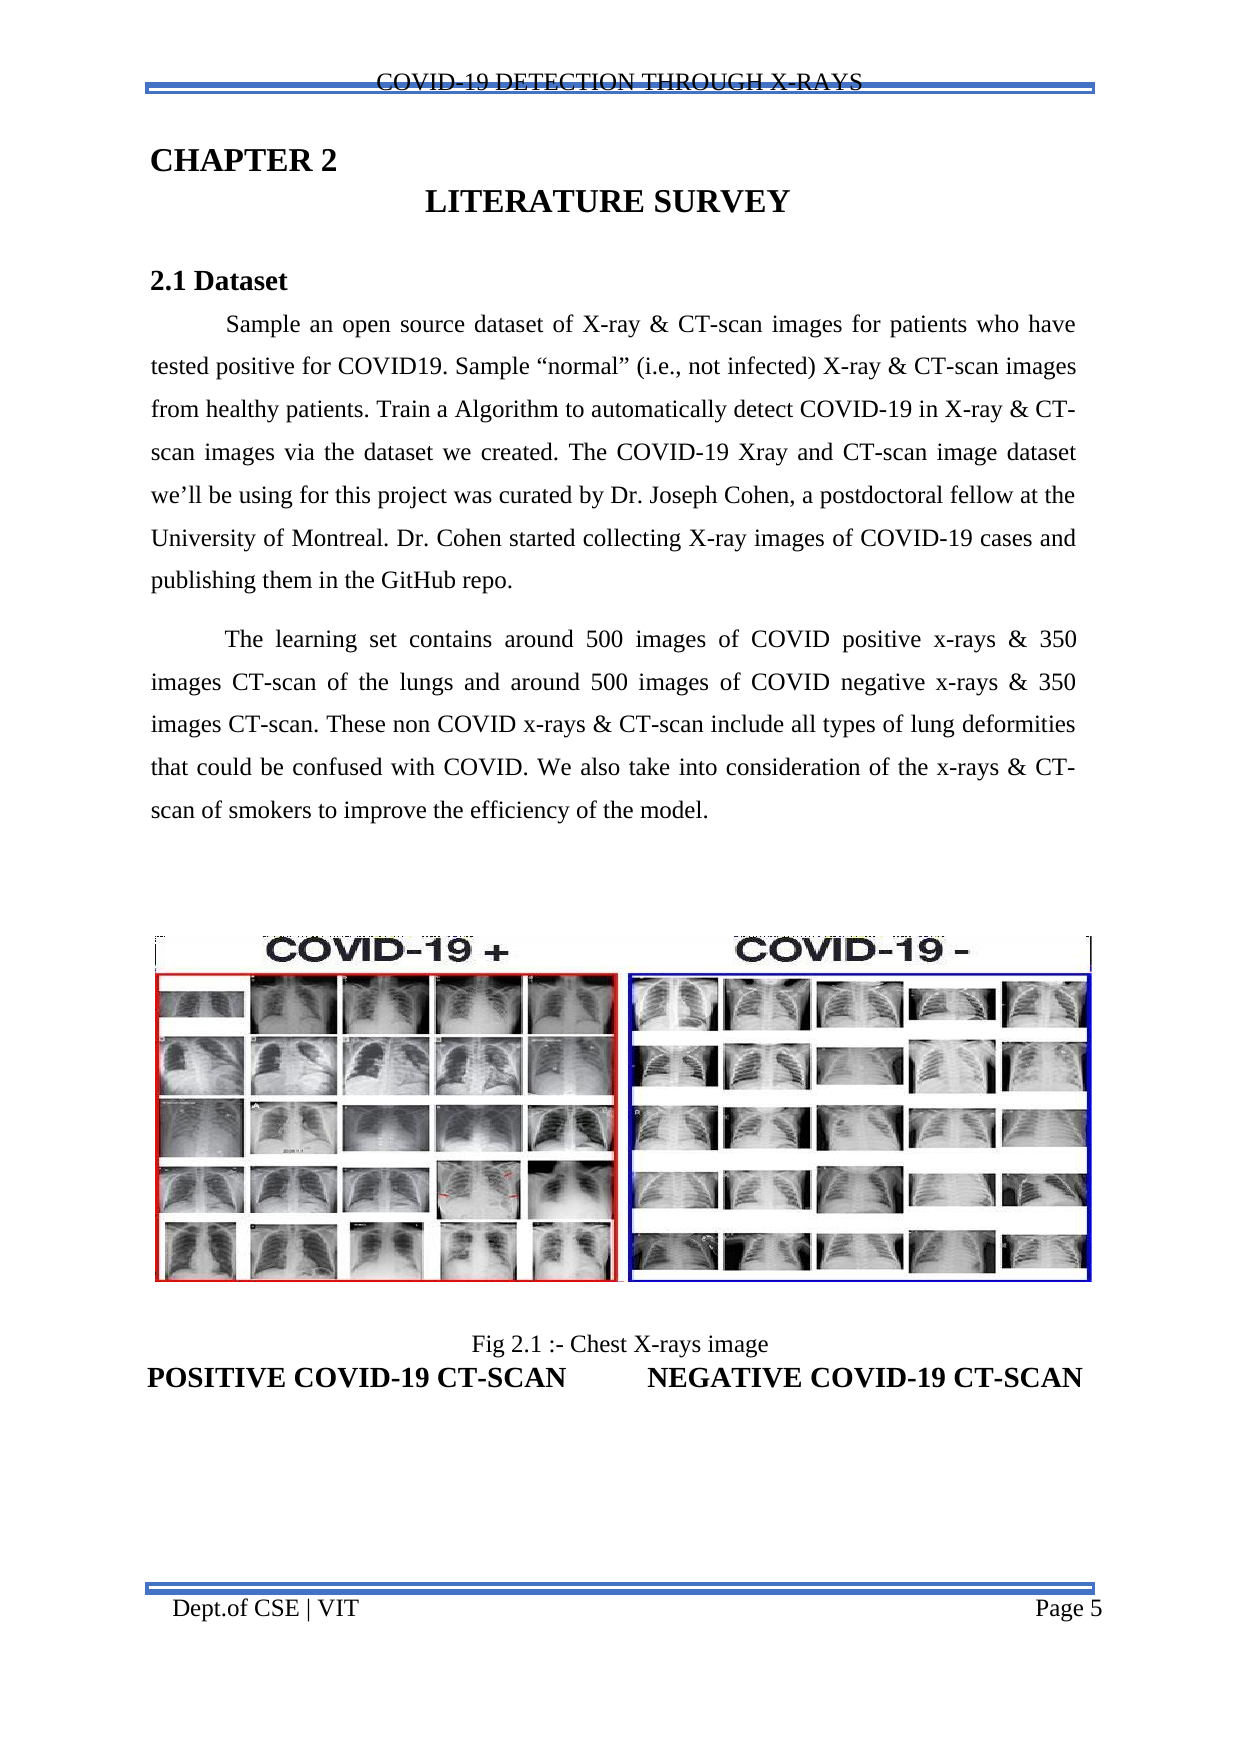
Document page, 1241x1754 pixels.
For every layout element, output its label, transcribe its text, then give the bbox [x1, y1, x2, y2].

text The learning set contains around 500 images of COVID positive x-rays & 350 images CT-scan of the lungs and around 500 images of COVID negative x-rays & 350 images CT-scan. These non COVID x-rays & CT-scan include all types of lung deformities that could be confused with COVID. We also take into consideration of the x-rays & CT- scan of smokers to improve the efficiency of the model. [151, 624, 1077, 824]
text Sample an open source dataset of X-ray & CT-scan images for patients who have tested positive for COVID19. Sample “normal” (i.e., not infected) X-ray & CT-scan images from healthy patients. Train a Algorithm to automatically detect COVID-19 in X-ray & CT- scan images via the dataset we created. The COVID-19 Xray and CT-scan image dataset we’ll be using for this project was curated by Dr. Joseph Cohen, a postdoctoral fellow at the University of Montreal. Dr. Cohen started collecting X-ray images of COVID-19 cases and publishing them in the GitHub repo. [151, 309, 1077, 594]
subtitle POSITIVE COVID-19 CT-SCAN NEGATIVE COVID-19 CT-SCAN [111, 1361, 1098, 1394]
subtitle CHAPTER 2 [149, 140, 1108, 178]
subtitle 2.1 Dataset [150, 263, 1098, 297]
text Fig 2.1 :- Chest X-rays image [158, 1329, 1082, 1358]
picture [155, 936, 1092, 1282]
text LITERATURE SURVEY [111, 181, 1105, 220]
